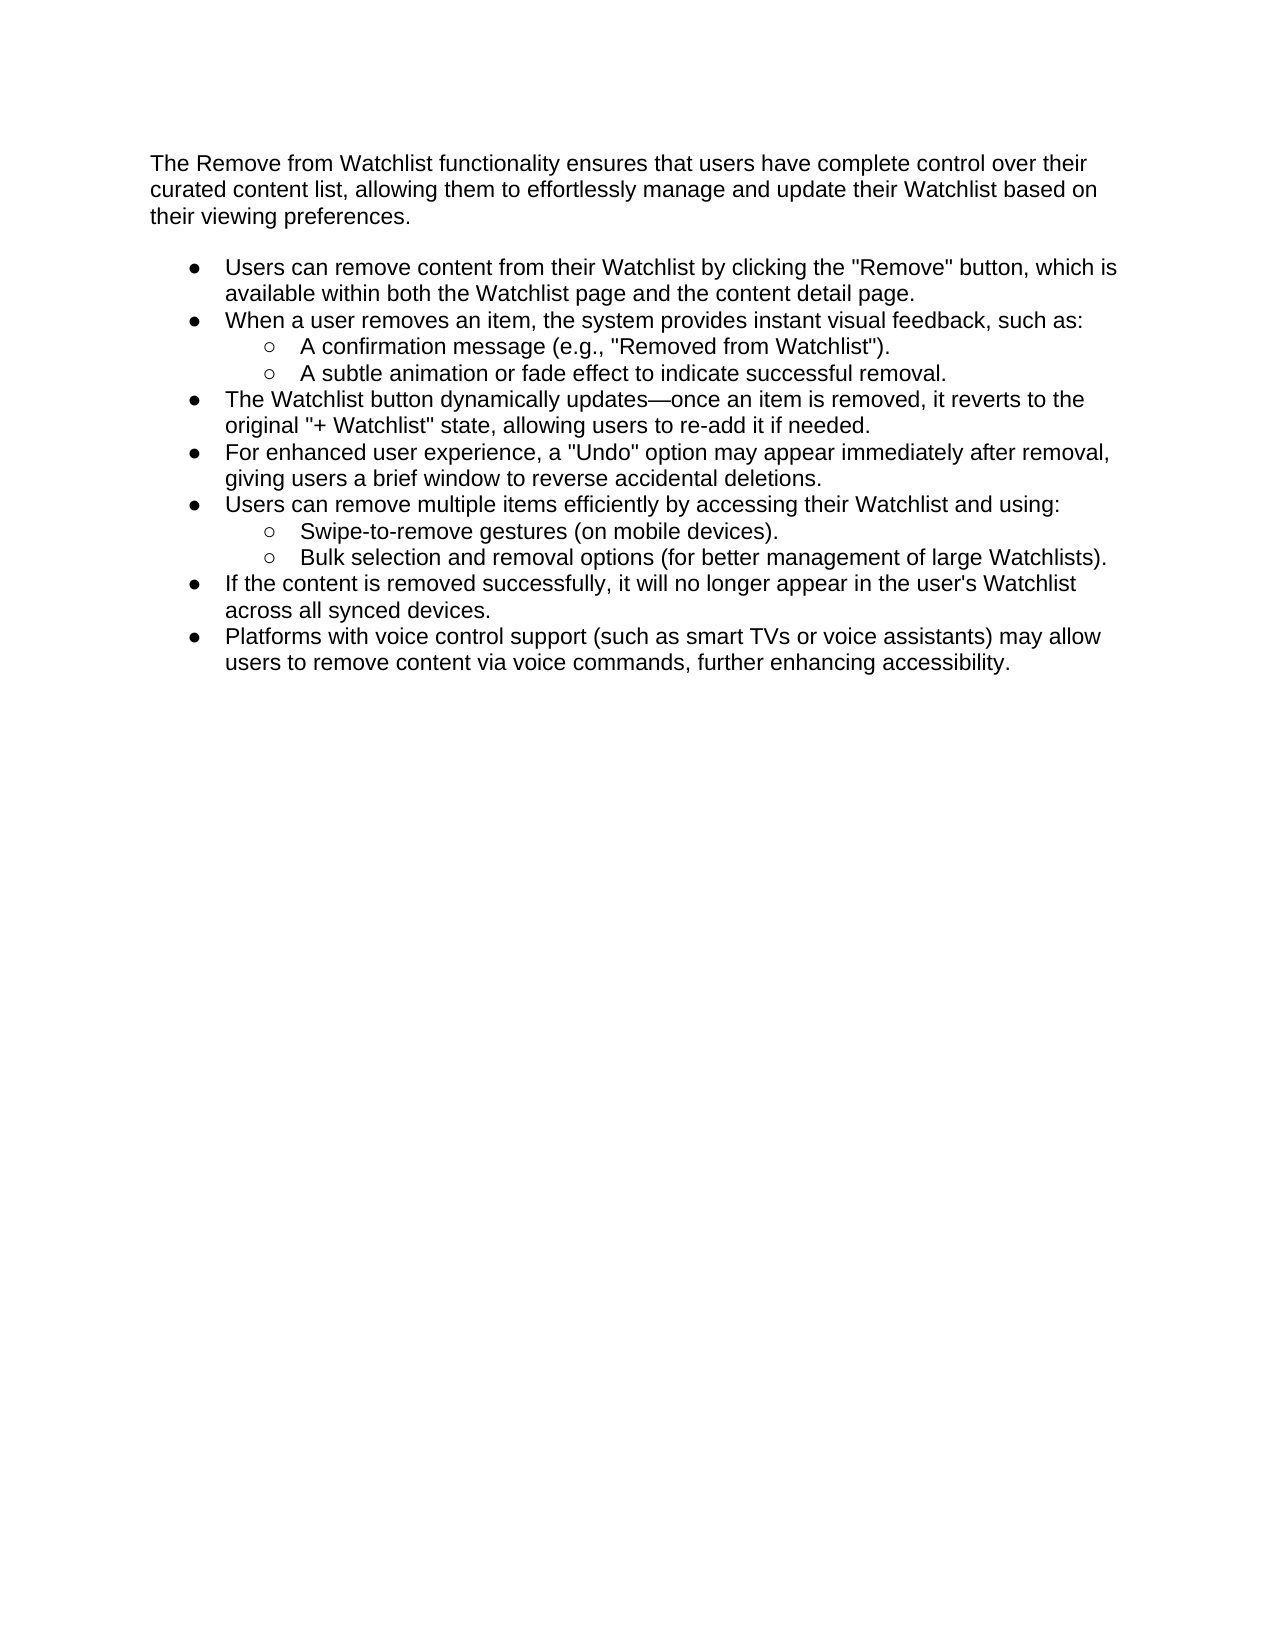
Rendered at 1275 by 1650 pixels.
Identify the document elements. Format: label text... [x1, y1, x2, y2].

subtitle Users can remove multiple items efficiently by accessing their Watchlist and using: [187, 491, 1125, 518]
subtitle A subtle animation or fade effect to indicate successful removal. [262, 359, 1125, 386]
subtitle The Watchlist button dynamically updates—once an item is removed, it reverts to the original "+ Watchlist" state, allowing users to re-add it if needed. [187, 386, 1125, 438]
subtitle When a user removes an item, the system provides instant visual feedback, such as: [187, 307, 1125, 333]
subtitle If the content is removed successfully, it will no longer appear in the user's Watchlist across all synced devices. [187, 570, 1125, 623]
subtitle For enhanced user experience, a "Undo" option may appear immediately after removal, giving users a brief window to reverse accidental deletions. [187, 438, 1125, 491]
subtitle The Remove from Watchlist functionality ensures that users have complete control over their curated content list, allowing them to effortlessly manage and update their Watchlist based on their viewing preferences. [150, 150, 1125, 229]
subtitle Users can remove content from their Watchlist by clicking the "Remove" button, which is available within both the Watchlist page and the content detail page. [187, 254, 1125, 307]
subtitle Swipe-to-remove gestures (on mobile devices). [262, 518, 1125, 544]
subtitle A confirmation message (e.g., "Removed from Watchlist"). [262, 333, 1125, 359]
subtitle Platforms with voice control support (such as smart TVs or voice assistants) may allow users to remove content via voice commands, further enhancing accessibility. [187, 623, 1125, 676]
subtitle Bulk selection and removal options (for better management of large Watchlists). [262, 544, 1125, 570]
